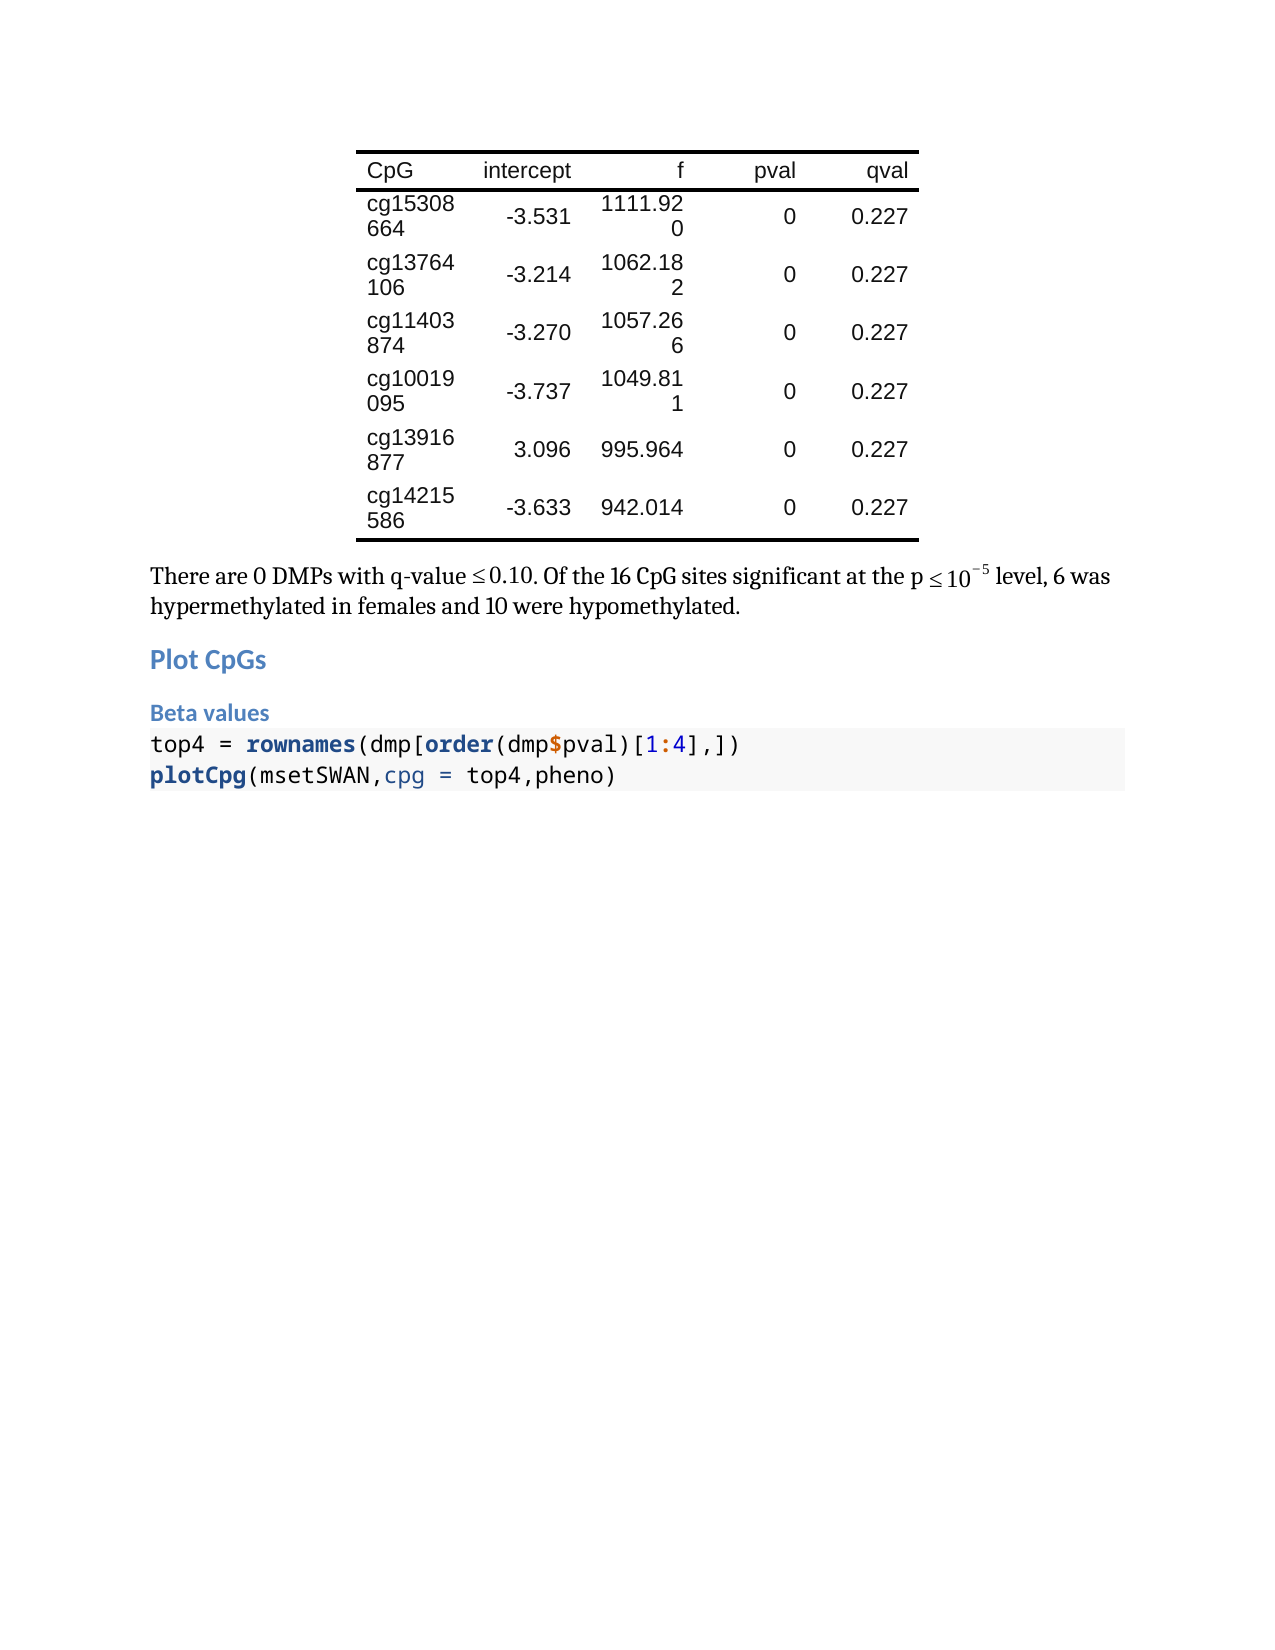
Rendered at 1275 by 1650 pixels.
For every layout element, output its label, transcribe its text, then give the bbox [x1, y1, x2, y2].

table_cell 0.227 [806, 363, 919, 421]
table_cell 1049.811 [581, 363, 694, 421]
table_cell 0 [694, 421, 806, 479]
subtitle Plot CpGs [150, 641, 1125, 677]
table_cell -3.214 [469, 246, 581, 304]
table_cell 1057.266 [581, 304, 694, 362]
text There are 0 DMPs with q-value . Of the 16 CpG sites significant at the p level, 6 was hypermethylated in females and 10 were hypomethylated. [150, 560, 1125, 620]
table_header intercept [469, 154, 581, 187]
table_cell 0.227 [806, 479, 919, 537]
table_cell cg14215586 [356, 479, 469, 537]
table_cell -3.633 [469, 479, 581, 537]
table_header pval [694, 154, 806, 187]
table_cell cg11403874 [356, 304, 469, 362]
table_cell 0 [694, 363, 806, 421]
table_cell 0 [694, 246, 806, 304]
table_cell 0.227 [806, 421, 919, 479]
table_cell 0.227 [806, 192, 919, 246]
table_cell -3.531 [469, 192, 581, 246]
table_cell 942.014 [581, 479, 694, 537]
table_cell 3.096 [469, 421, 581, 479]
table_cell 995.964 [581, 421, 694, 479]
table_cell 0 [694, 192, 806, 246]
table_cell 0.227 [806, 246, 919, 304]
table_cell 1062.182 [581, 246, 694, 304]
text top4 = rownames(dmp[order(dmp$pval)[1:4],]) plotCpg(msetSWAN,cpg = top4,pheno) [617, 728, 1125, 791]
table_cell 0 [694, 479, 806, 537]
table_cell cg15308664 [356, 192, 469, 246]
table_header CpG [356, 154, 469, 187]
table_cell 1111.920 [581, 192, 694, 246]
table_cell 0 [694, 304, 806, 362]
subtitle Beta values [150, 698, 1125, 728]
table_cell 0.227 [806, 304, 919, 362]
table_cell cg13916877 [356, 421, 469, 479]
table_cell cg10019095 [356, 363, 469, 421]
table_header f [581, 154, 694, 187]
table_cell -3.737 [469, 363, 581, 421]
table_header qval [806, 154, 919, 187]
table_cell cg13764106 [356, 246, 469, 304]
table_cell -3.270 [469, 304, 581, 362]
